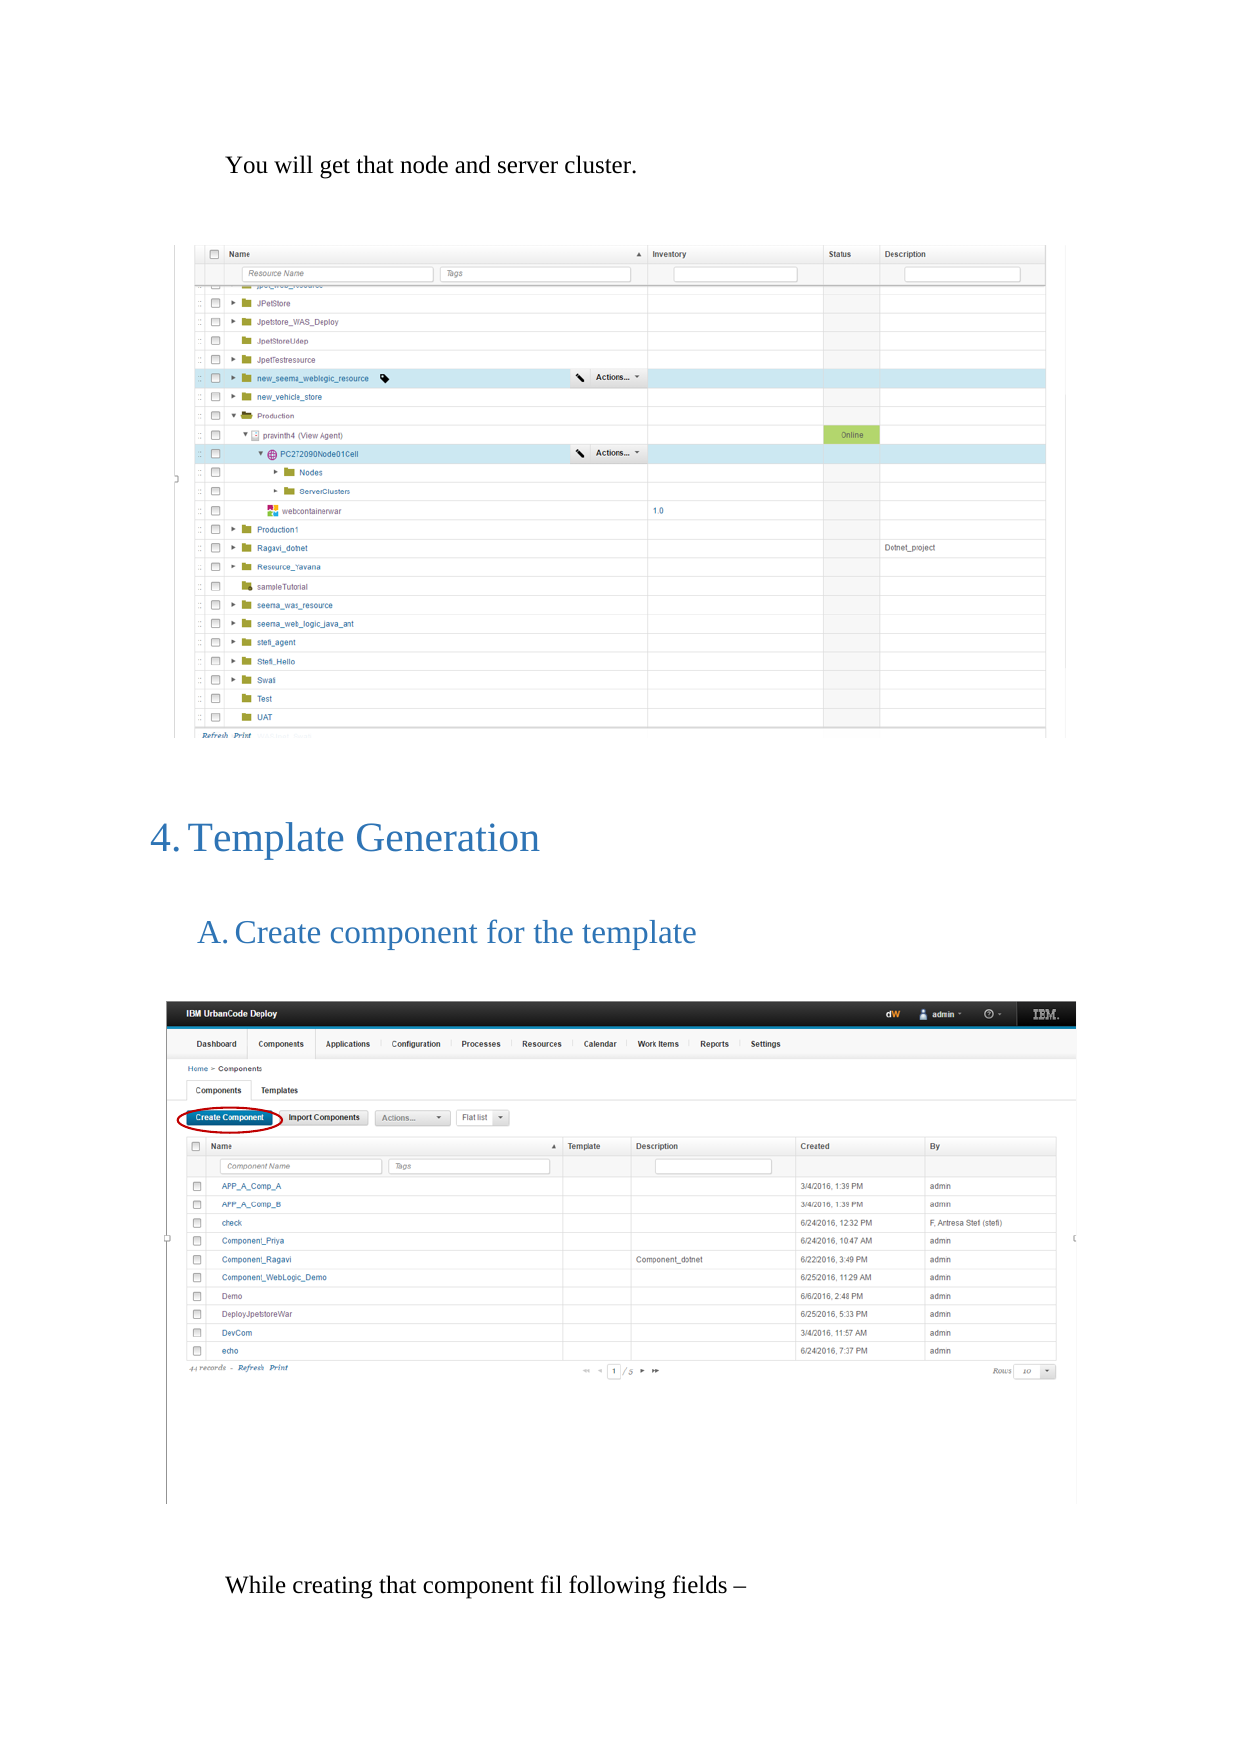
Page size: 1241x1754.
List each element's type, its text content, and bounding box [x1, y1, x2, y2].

text While creating that component fil following fields – [150, 1570, 1090, 1599]
text You will get that node and server cluster. [150, 150, 1090, 179]
picture [164, 1001, 1077, 1504]
picture [174, 245, 1066, 738]
subtitle Template Generation [150, 813, 1090, 861]
subtitle Create component for the template [197, 912, 1090, 951]
